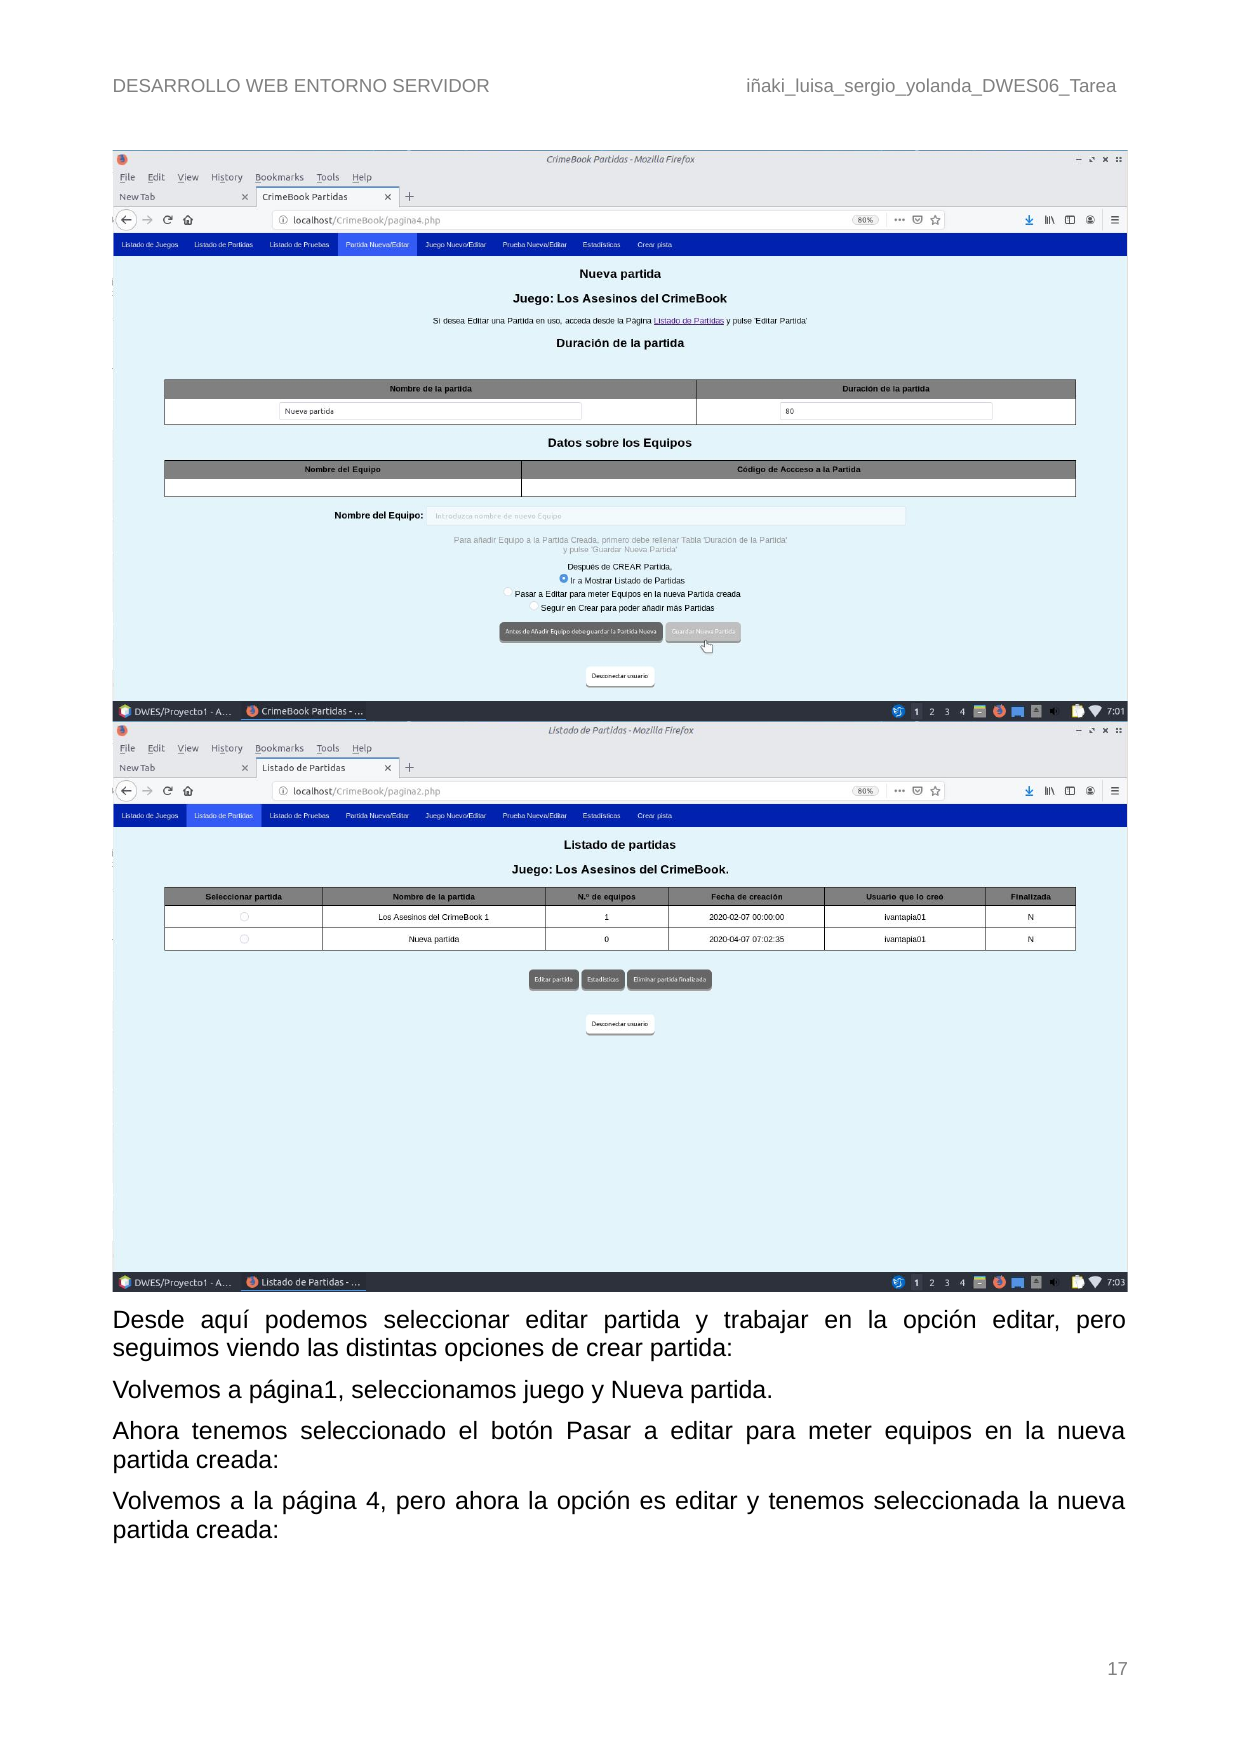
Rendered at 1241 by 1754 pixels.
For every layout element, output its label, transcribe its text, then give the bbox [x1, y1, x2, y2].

text Volvemos a la página 4, pero ahora la opción es editar y tenemos seleccionada la nueva partida creada: [112, 1486, 1128, 1543]
text Ahora tenemos seleccionado el botón Pasar a editar para meter equipos en la nueva partida creada: [112, 1416, 1128, 1473]
text Desde aquí podemos seleccionar editar partida y trabajar en la opción editar, pero seguimos viendo las distintas opciones de crear partida: [112, 1304, 1128, 1362]
picture [112, 150, 1128, 1292]
text Volvemos a página1, seleccionamos juego y Nueva partida. [112, 1374, 1128, 1403]
